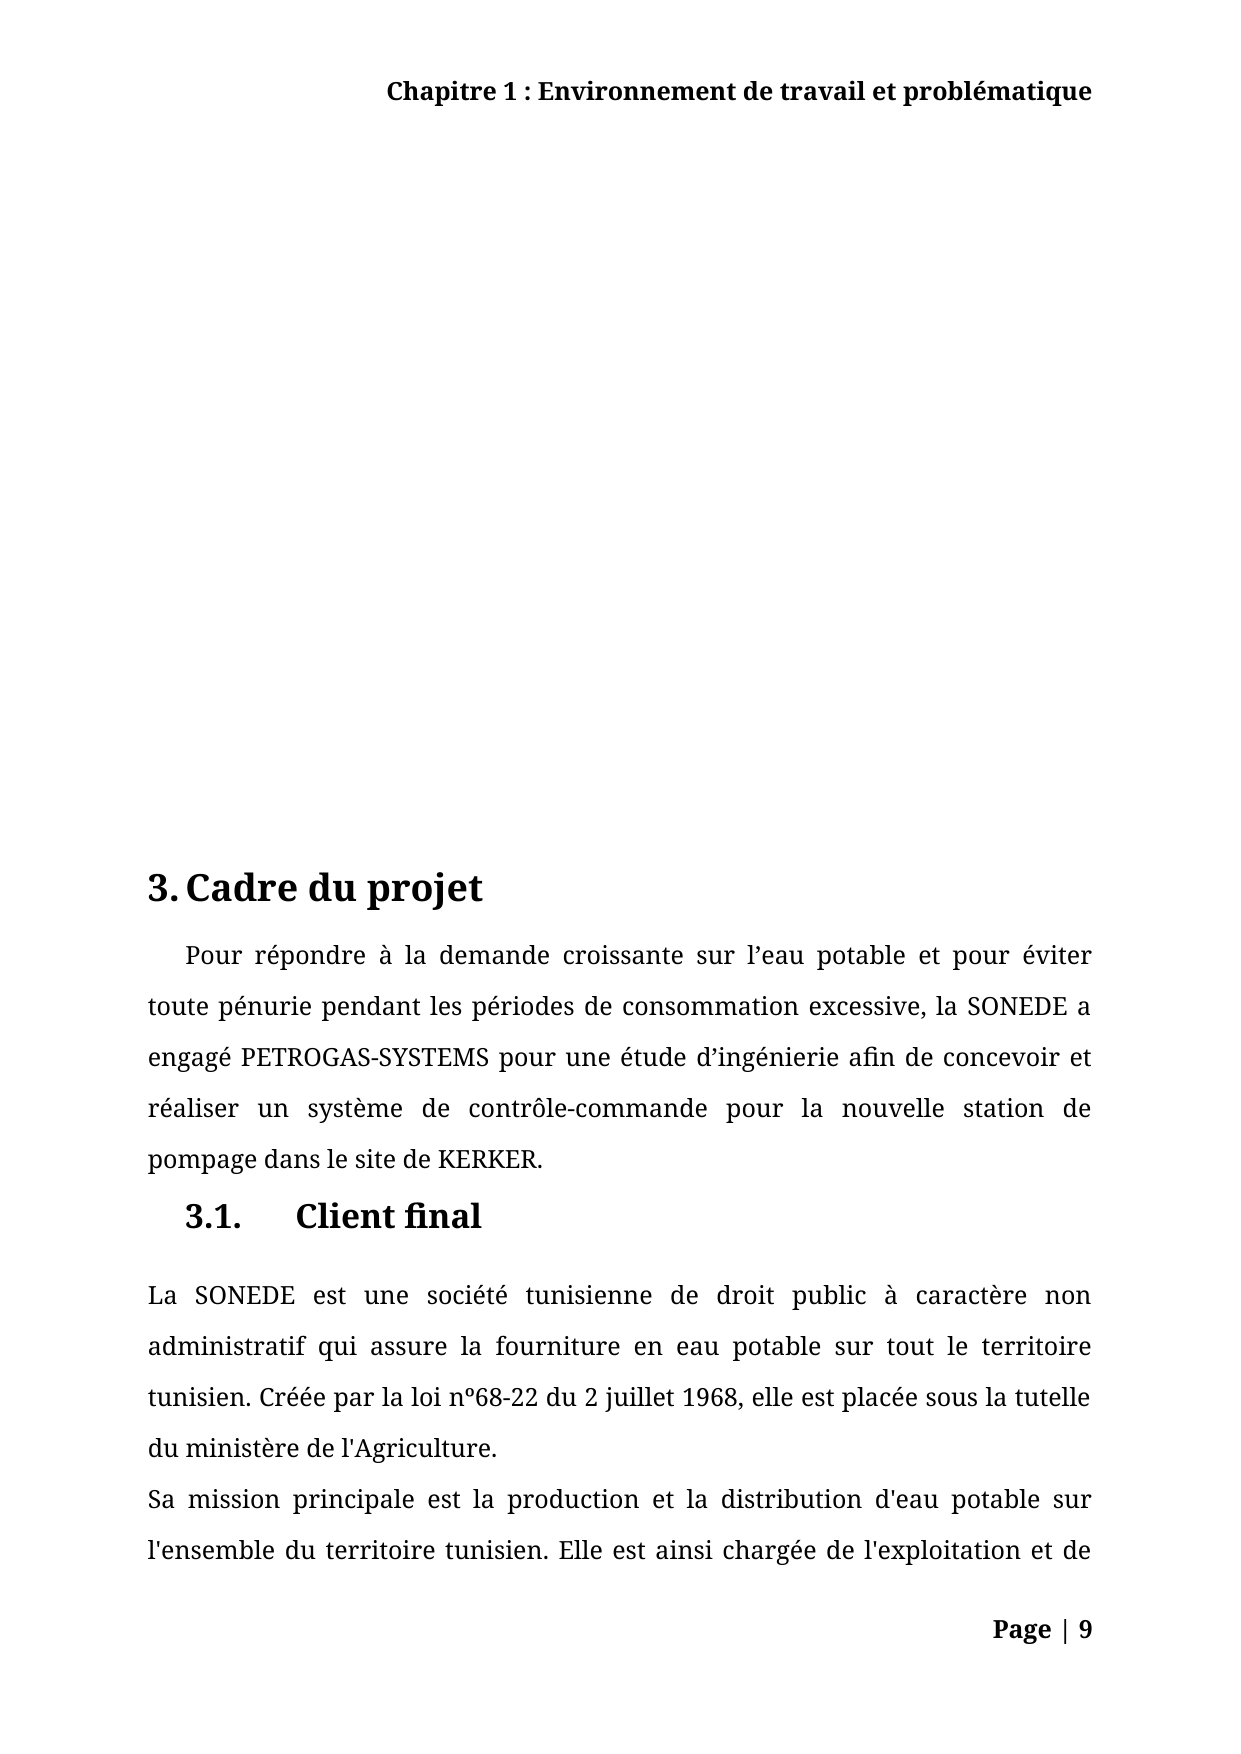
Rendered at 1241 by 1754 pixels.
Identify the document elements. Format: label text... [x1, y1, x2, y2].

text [148, 1482, 1093, 1567]
text La SONEDE est une société tunisienne de droit public à caractère non administratif qui assure la fourniture en eau potable sur tout le territoire tunisien. Créée par la loi nº68-22 du 2 juillet 1968, elle est placée sous la tutelle du ministère de l'Agriculture. [148, 1278, 1093, 1465]
list Cadre du projet [148, 861, 1093, 912]
list Client final [185, 1193, 1093, 1238]
list Pour répondre à la demande croissante sur l’eau potable et pour éviter toute pénurie pendant les périodes de consommation excessive, la SONEDE a engagé PETROGAS-SYSTEMS pour une étude d’ingénierie afin de concevoir et réaliser un système de contrôle-commande pour la nouvelle station de pompage dans le site de KERKER. [148, 938, 1093, 1176]
